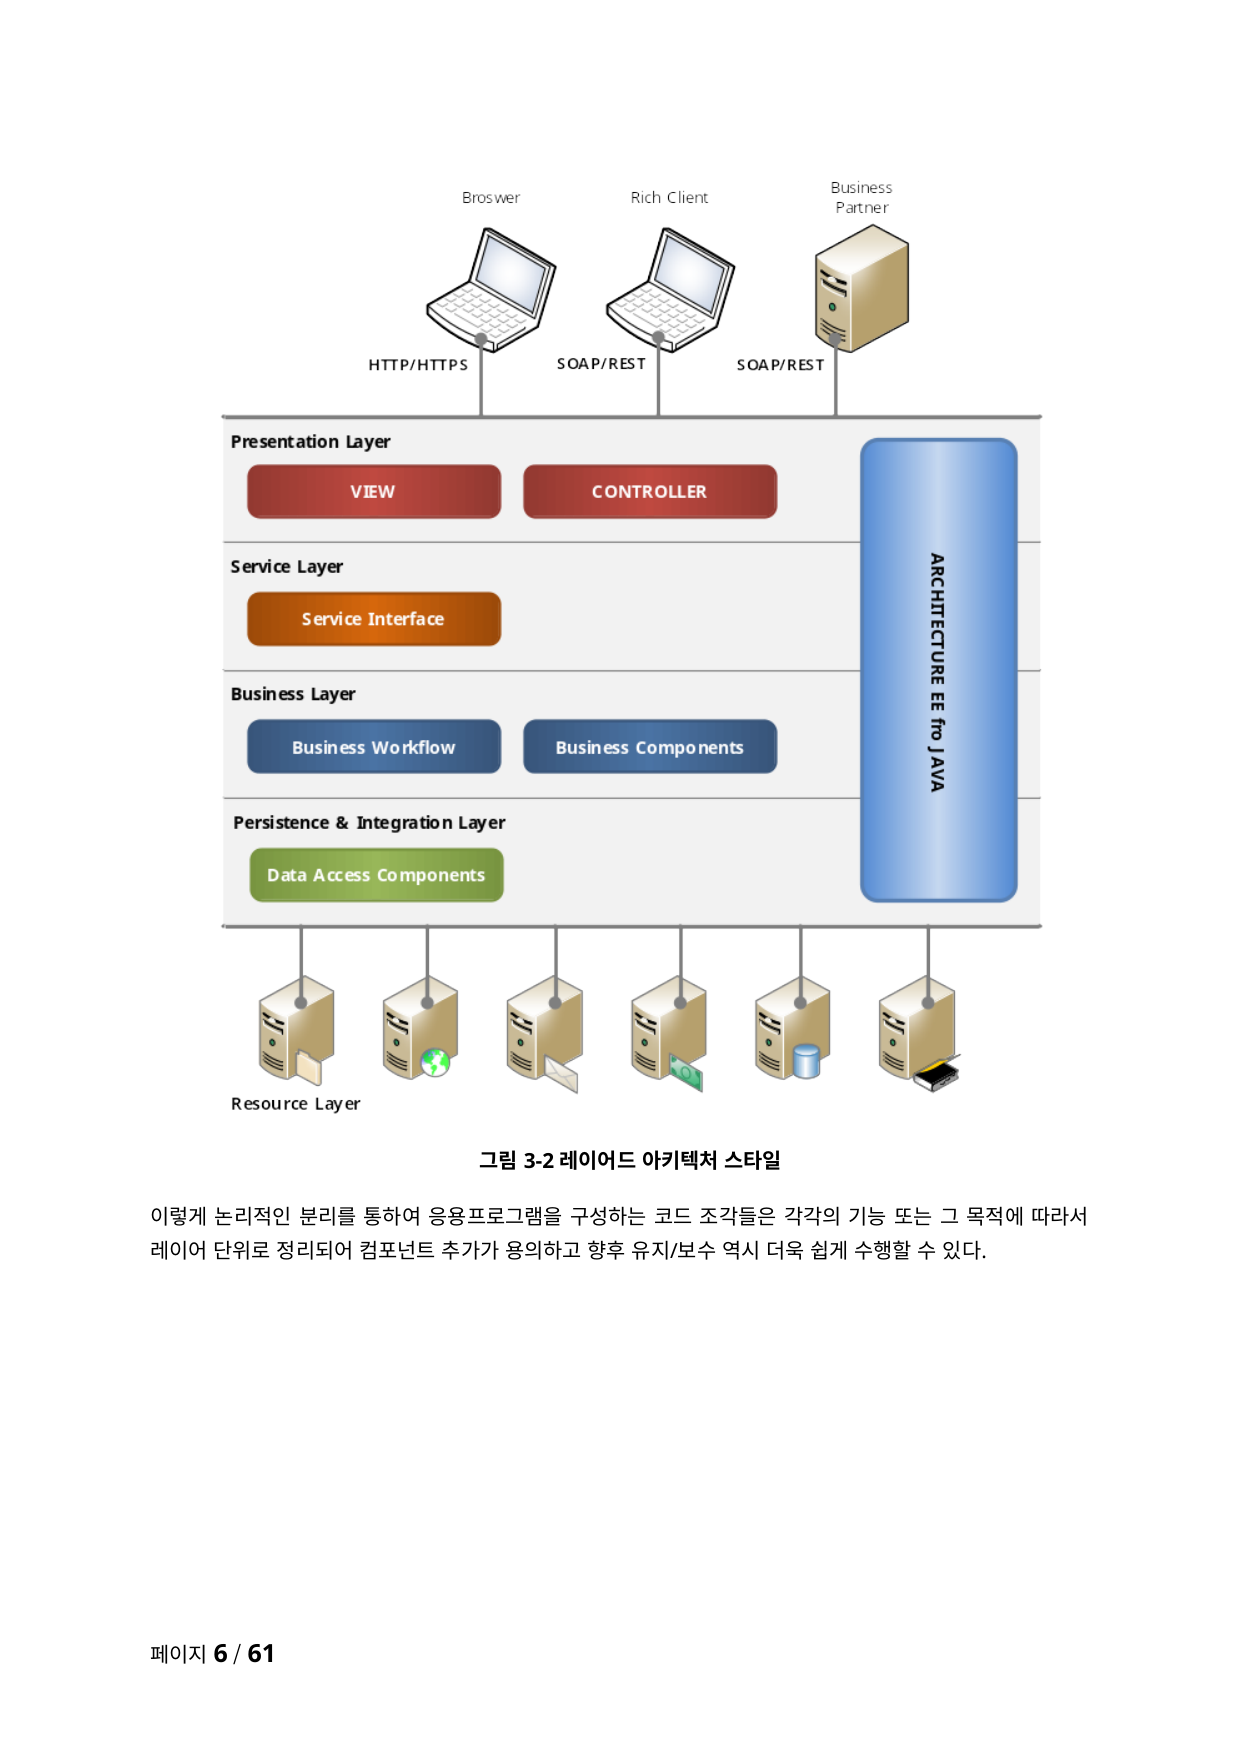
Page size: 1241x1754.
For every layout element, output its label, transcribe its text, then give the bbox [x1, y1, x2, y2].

text 이렇게 논리적인 분리를 통하여 응용프로그램을 구성하는 코드 조각들은 각각의 기능 또는 그 목적에 따라서 레이어 단위로 정리되어 컴포넌트 추가가 용의하고 향후 유지/보수 역시 더욱 쉽게 수행할 수 있다. [150, 1200, 1090, 1265]
text 그림 3-2 레이어드 아키텍처 스타일 [150, 1144, 1090, 1174]
